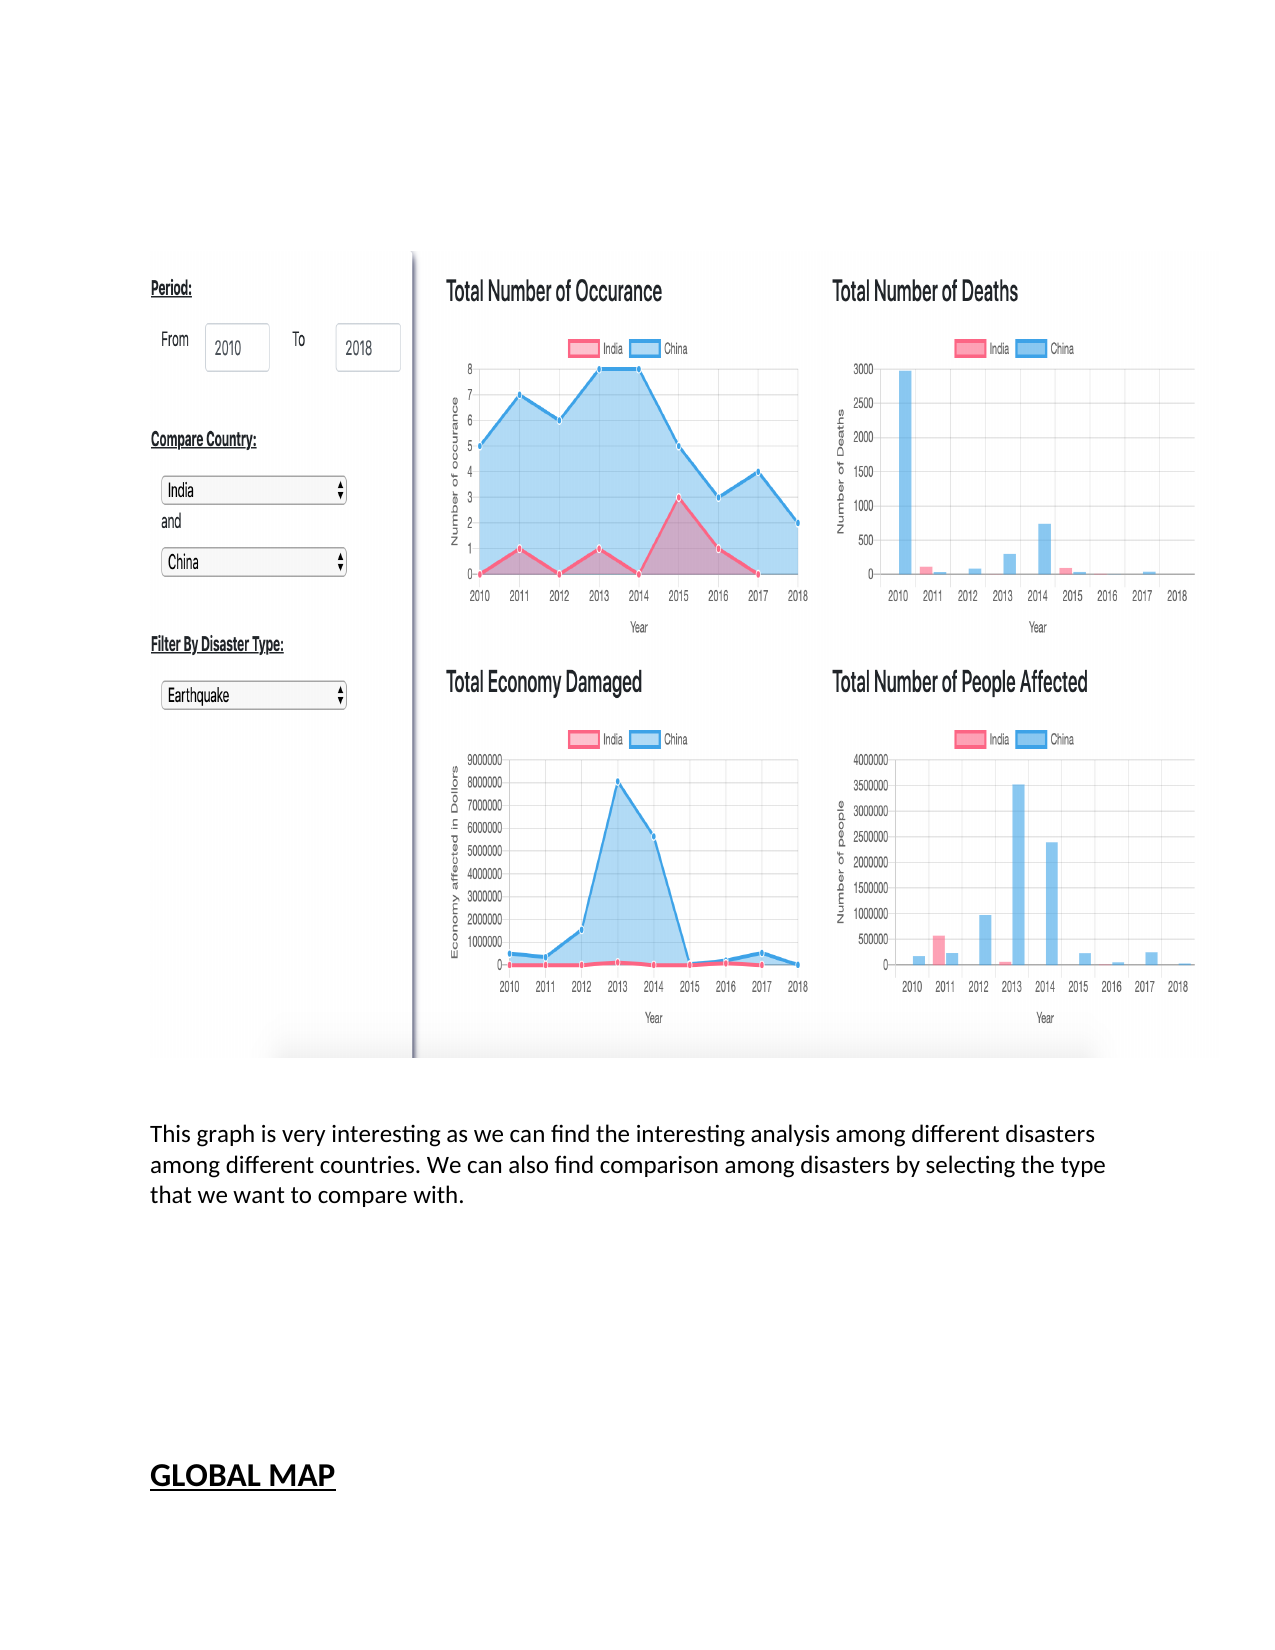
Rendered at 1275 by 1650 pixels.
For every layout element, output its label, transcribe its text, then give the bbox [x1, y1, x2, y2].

text This graph is very interesting as we can find the interesting analysis among different disasters among different countries. We can also find comparison among disasters by selecting the type that we want to compare with. [150, 1118, 1125, 1210]
text GLOBAL MAP [150, 1454, 1125, 1495]
picture [150, 251, 1219, 1058]
